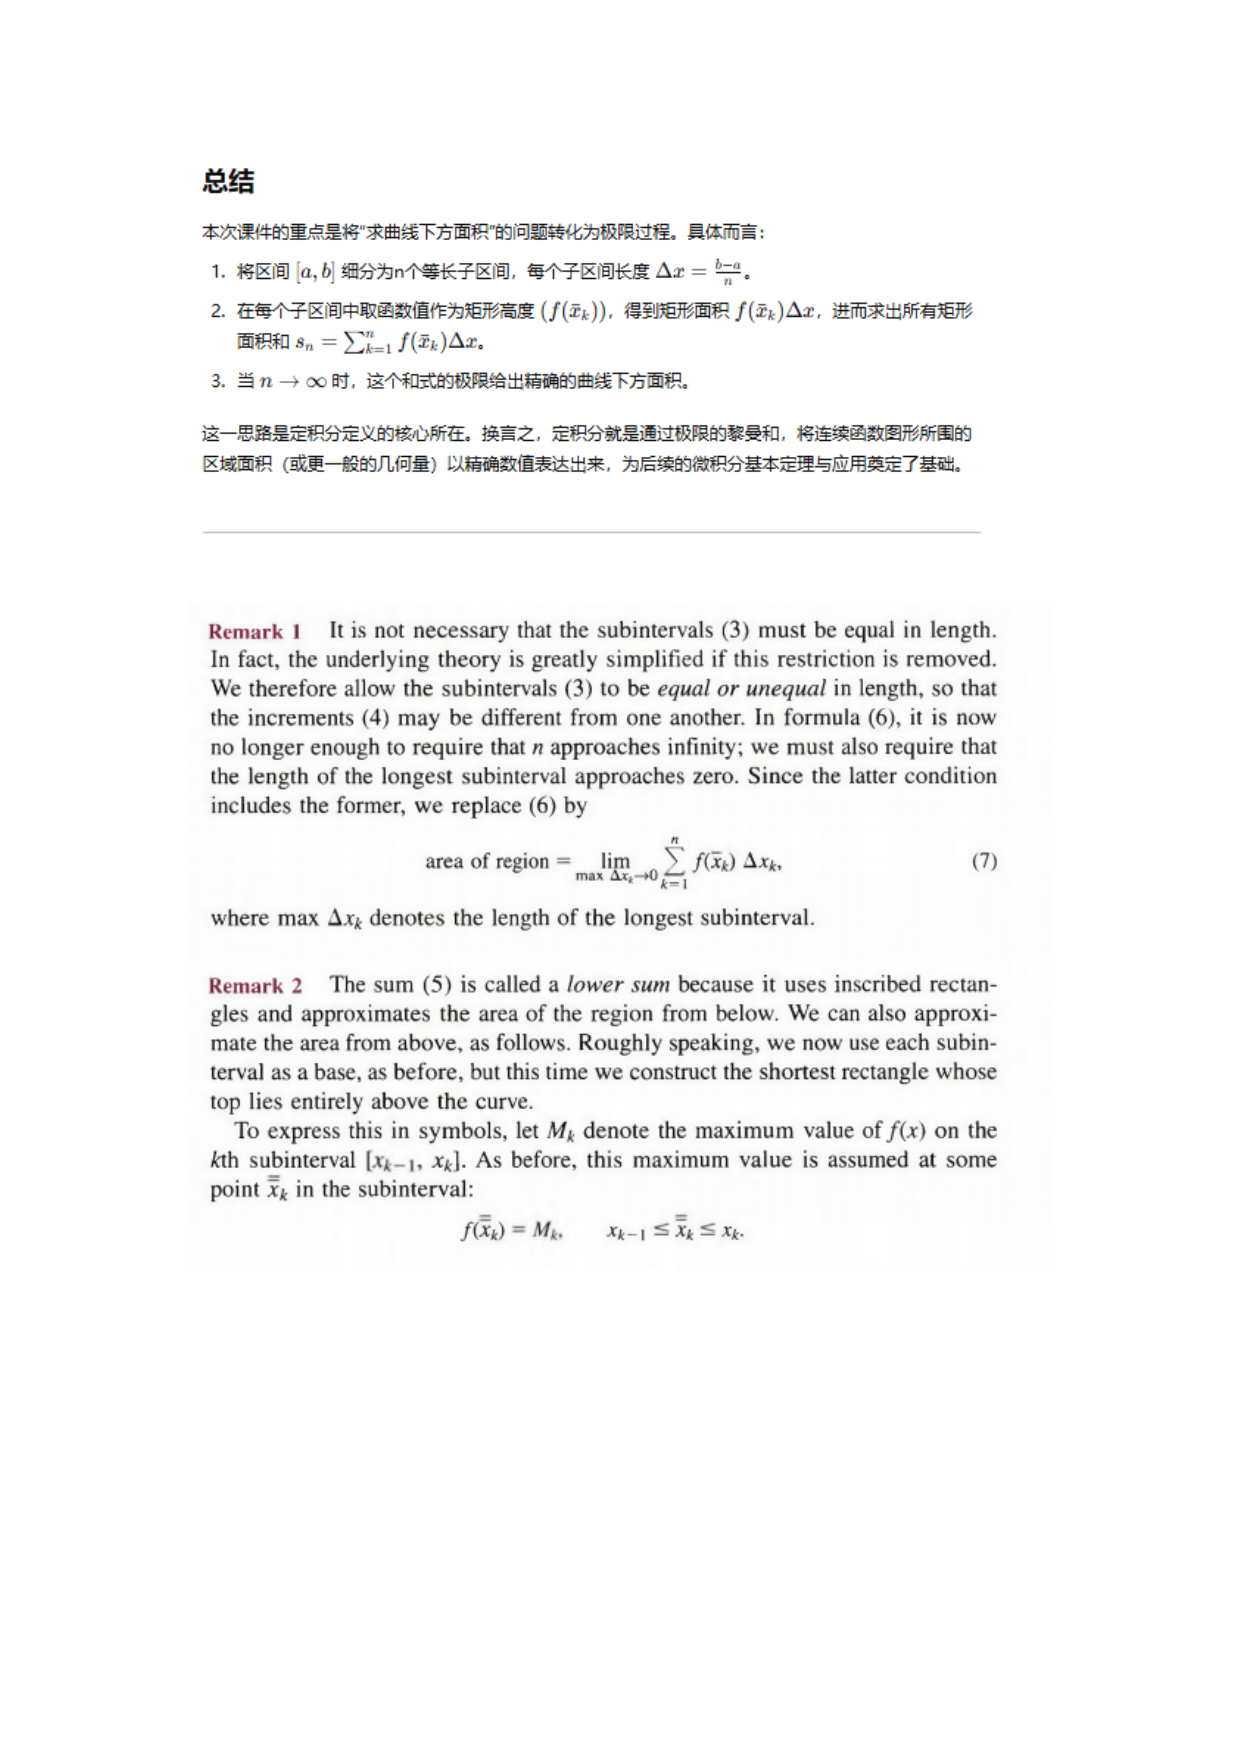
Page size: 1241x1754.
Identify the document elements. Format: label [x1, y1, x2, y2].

picture [187, 152, 1053, 564]
picture [187, 602, 1053, 1271]
